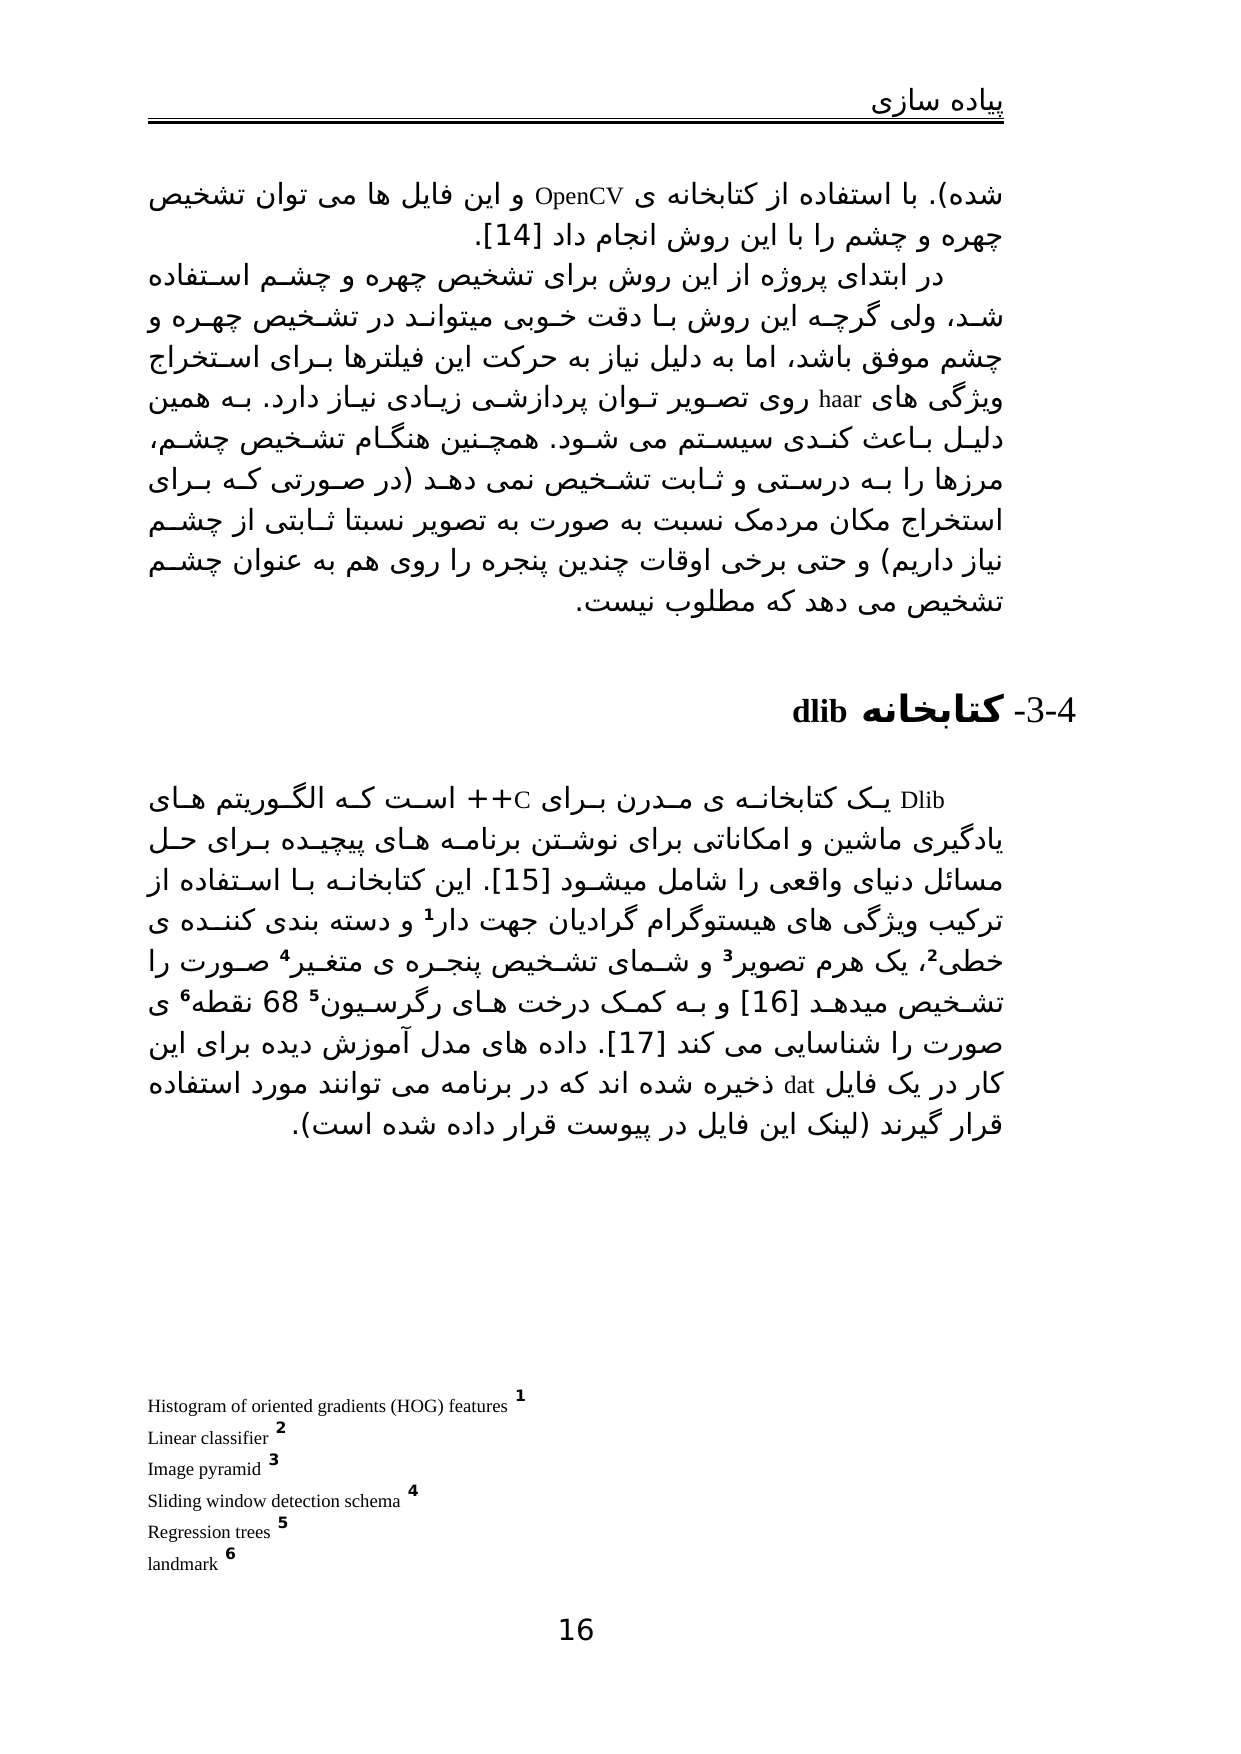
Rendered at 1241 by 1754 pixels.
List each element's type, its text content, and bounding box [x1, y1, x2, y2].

text Dlib یک کتابخانه ی مدرن برای C++ است که الگوریتم های یادگیری ماشین و امکاناتی برای نوشتن برنامه های پیچیده برای حل مسائل دنیای واقعی را شامل میشود . این کتابخانه با استفاده از ترکیب ویژگی های هیستوگرام گرادیان جهت دار و دسته بندی کننده ی خطی، یک هرم تصویر و شمای تشخیص پنجره ی متغیر صورت را تشخیص میدهد و به کمک درخت های رگرسیون 68 نقطه ی صورت را شناسایی می کند . داده های مدل آموزش دیده برای این کار در یک فایل dat ذخیره شده اند که در برنامه می توانند مورد استفاده قرار گیرند (لینک این فایل در پیوست قرار داده شده است). [148, 782, 1004, 1141]
text کتابخانه dlib [148, 688, 1004, 732]
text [148, 177, 1004, 252]
text در ابتدای پروژه از این روش برای تشخیص چهره و چشم استفاده شد، ولی گرچه این روش با دقت خوبی میتواند در تشخیص چهره و چشم موفق باشد، اما به دلیل نیاز به حرکت این فیلترها برای استخراج ویژگی های haar روی تصویر توان پردازشی زیادی نیاز دارد. به همین دلیل باعث کندی سیستم می شود. همچنین هنگام تشخیص چشم، مرزها را به درستی و ثابت تشخیص نمی دهد (در صورتی که برای استخراج مکان مردمک نسبت به صورت به تصویر نسبتا ثابتی از چشم نیاز داریم) و حتی برخی اوقات چندین پنجره را روی هم به عنوان چشم تشخیص می دهد که مطلوب نیست. [148, 259, 1004, 618]
